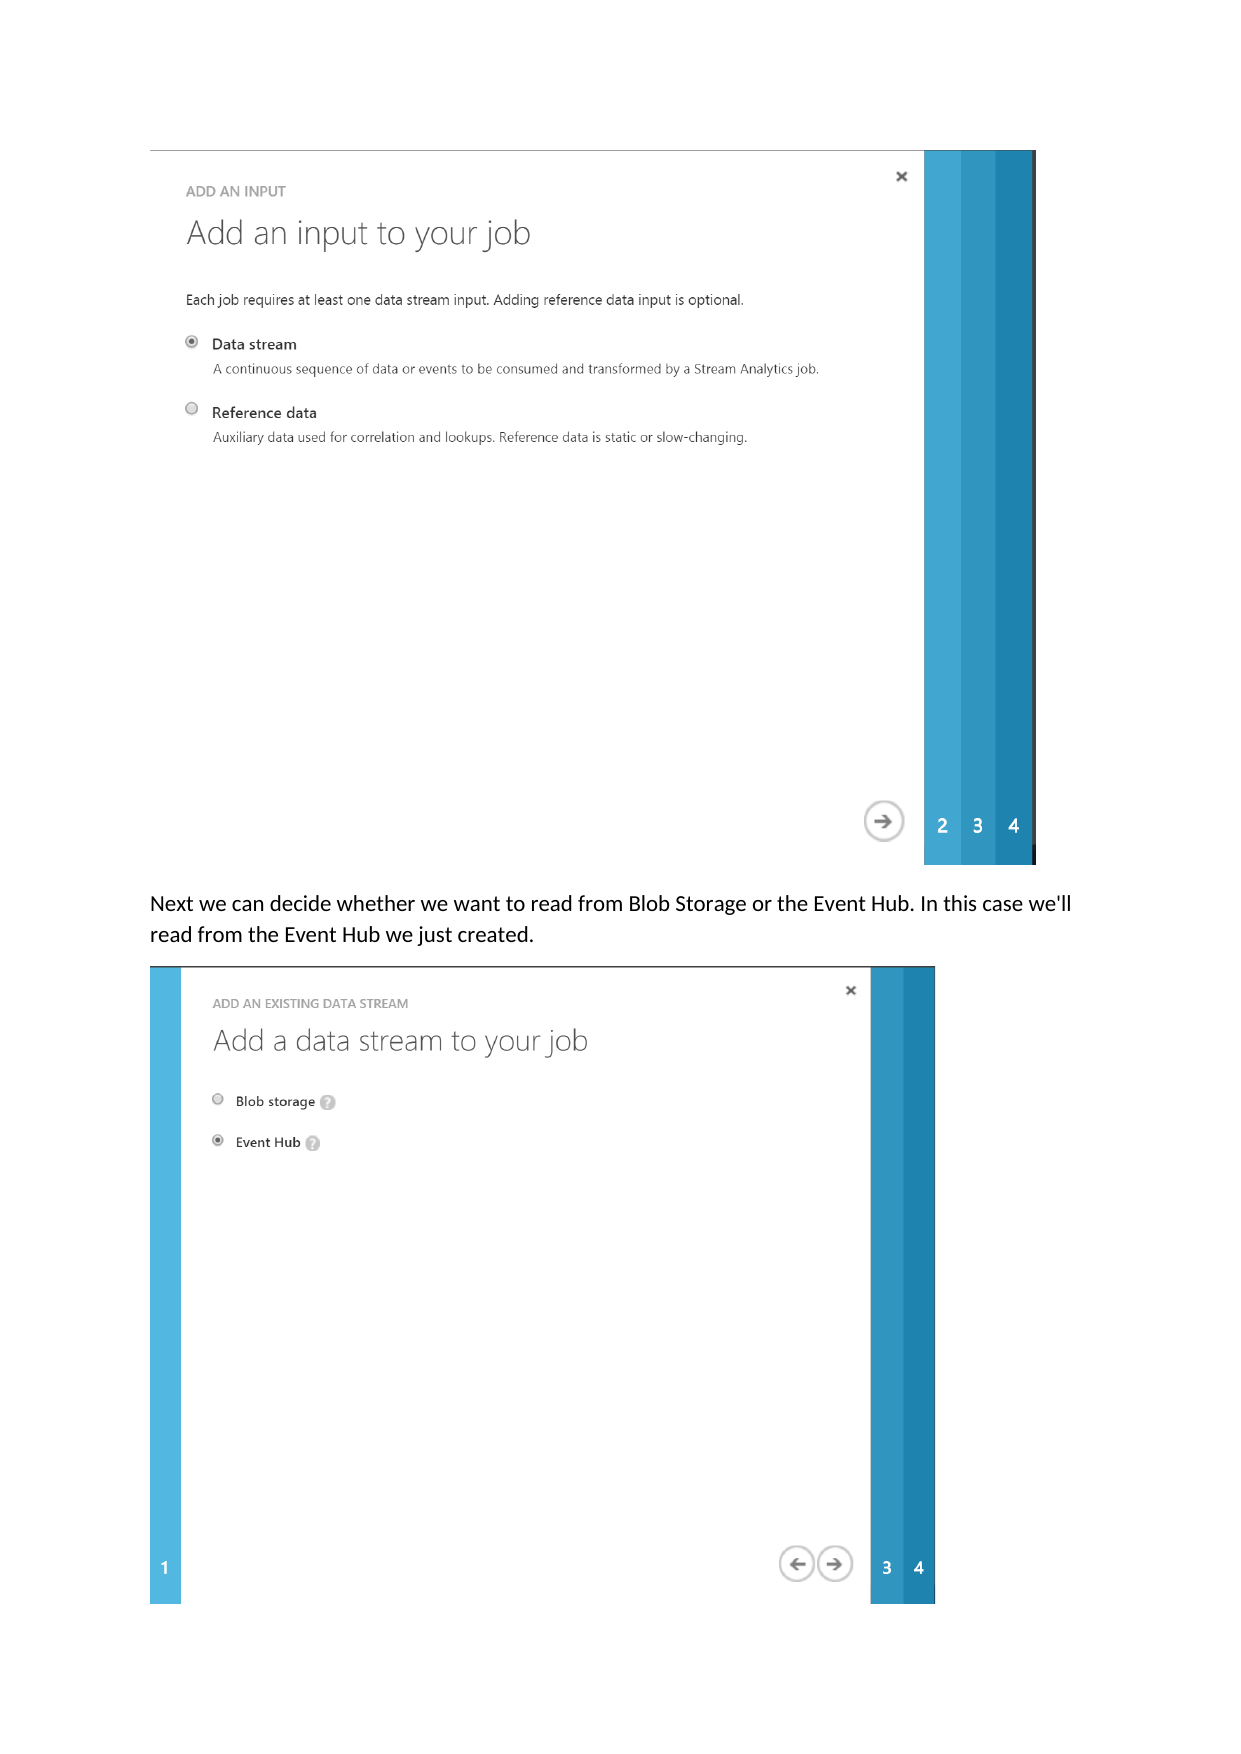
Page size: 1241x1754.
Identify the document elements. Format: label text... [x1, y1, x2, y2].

picture [150, 966, 936, 1604]
picture [150, 150, 1036, 865]
text Next we can decide whether we want to read from Blob Storage or the Event Hub. In this case we'll read from the Event Hub we just created. [150, 889, 1090, 948]
